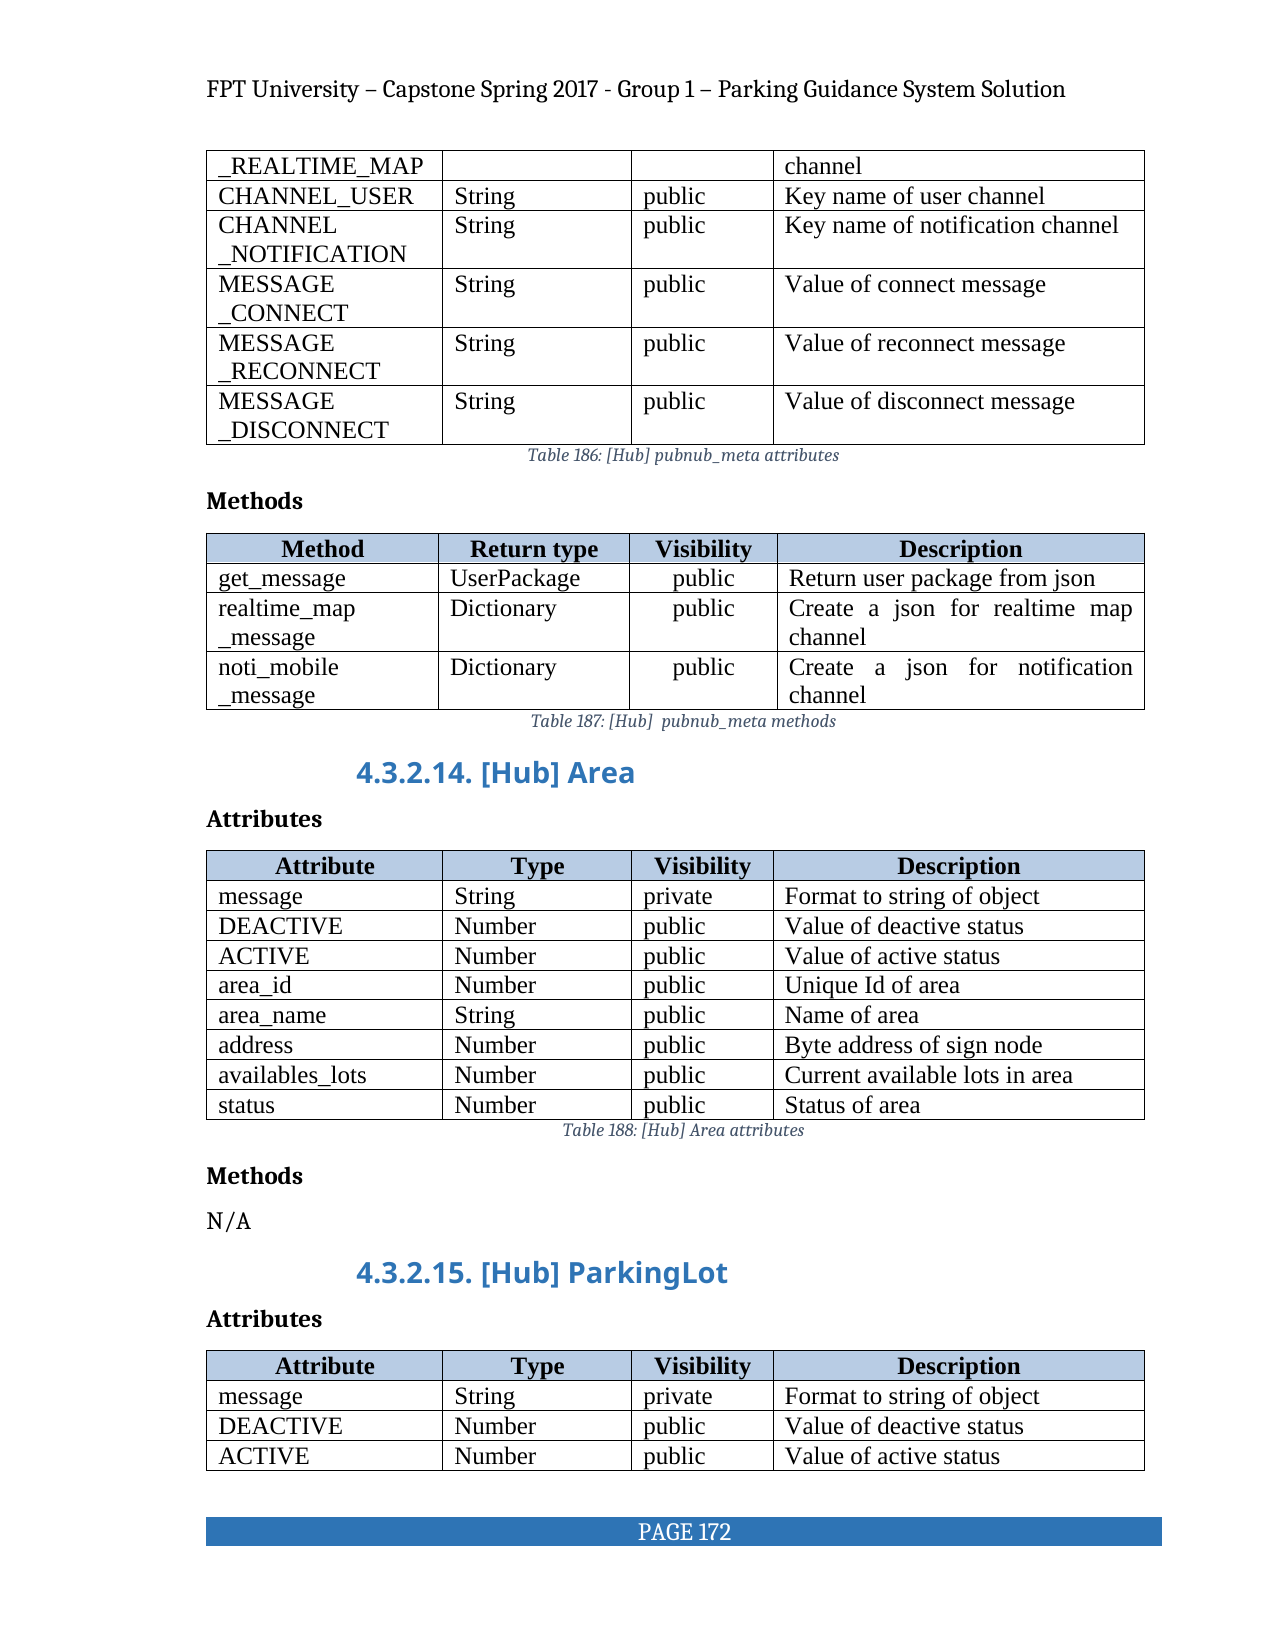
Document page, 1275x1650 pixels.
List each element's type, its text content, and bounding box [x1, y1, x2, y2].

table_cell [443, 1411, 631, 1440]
text Attributes [206, 1305, 1162, 1334]
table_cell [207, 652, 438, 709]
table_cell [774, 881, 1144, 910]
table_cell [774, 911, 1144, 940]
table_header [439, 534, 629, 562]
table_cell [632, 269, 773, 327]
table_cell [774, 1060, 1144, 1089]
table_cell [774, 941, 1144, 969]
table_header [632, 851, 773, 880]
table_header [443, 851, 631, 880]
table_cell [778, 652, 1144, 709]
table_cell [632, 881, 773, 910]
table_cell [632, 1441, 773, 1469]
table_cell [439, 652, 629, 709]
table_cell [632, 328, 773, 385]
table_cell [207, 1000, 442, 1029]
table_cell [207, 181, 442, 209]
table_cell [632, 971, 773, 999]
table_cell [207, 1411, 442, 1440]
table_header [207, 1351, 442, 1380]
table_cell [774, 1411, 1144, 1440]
text Methods [206, 487, 1162, 516]
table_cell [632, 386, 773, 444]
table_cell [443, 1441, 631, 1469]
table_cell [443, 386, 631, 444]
text Methods [206, 1162, 1162, 1191]
text Attributes [206, 805, 1162, 834]
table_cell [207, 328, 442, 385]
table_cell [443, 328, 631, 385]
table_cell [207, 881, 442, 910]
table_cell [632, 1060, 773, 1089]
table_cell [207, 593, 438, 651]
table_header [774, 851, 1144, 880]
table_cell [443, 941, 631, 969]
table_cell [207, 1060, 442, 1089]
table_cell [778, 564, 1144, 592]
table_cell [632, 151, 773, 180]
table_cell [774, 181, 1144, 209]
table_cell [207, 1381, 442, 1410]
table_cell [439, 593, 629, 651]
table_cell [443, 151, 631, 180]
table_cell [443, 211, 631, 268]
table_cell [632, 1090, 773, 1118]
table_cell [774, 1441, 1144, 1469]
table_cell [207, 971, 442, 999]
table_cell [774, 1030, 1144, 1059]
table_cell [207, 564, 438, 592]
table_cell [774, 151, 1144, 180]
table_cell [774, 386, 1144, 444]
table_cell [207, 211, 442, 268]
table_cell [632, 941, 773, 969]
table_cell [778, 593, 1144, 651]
subtitle [Hub] Area [206, 753, 1162, 792]
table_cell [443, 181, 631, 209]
text Table 187: [Hub] pubnub_meta methods [206, 710, 1162, 732]
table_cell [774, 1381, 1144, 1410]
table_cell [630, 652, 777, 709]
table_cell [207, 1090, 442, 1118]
subtitle [Hub] ParkingLot [206, 1253, 1162, 1292]
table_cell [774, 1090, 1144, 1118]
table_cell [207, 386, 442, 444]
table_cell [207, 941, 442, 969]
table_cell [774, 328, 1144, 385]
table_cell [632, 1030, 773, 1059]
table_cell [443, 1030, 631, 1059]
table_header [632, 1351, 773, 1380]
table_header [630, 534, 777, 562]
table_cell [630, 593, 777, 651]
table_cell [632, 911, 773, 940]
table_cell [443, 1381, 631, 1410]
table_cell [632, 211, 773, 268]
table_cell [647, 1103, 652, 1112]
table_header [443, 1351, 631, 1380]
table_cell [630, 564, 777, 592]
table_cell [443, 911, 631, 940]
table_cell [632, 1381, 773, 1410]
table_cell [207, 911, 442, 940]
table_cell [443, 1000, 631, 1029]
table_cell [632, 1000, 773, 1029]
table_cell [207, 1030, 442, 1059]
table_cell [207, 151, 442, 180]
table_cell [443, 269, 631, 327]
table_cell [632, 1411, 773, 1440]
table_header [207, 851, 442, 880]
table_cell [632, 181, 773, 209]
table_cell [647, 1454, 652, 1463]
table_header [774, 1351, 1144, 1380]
text N/A [206, 1207, 1162, 1236]
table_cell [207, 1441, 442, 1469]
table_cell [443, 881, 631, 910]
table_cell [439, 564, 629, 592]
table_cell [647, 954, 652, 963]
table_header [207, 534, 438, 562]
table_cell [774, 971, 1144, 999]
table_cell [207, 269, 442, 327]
text Table 188: [Hub] Area attributes [206, 1119, 1162, 1141]
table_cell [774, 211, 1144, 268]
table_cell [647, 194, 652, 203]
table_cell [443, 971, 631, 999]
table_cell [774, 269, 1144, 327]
text Table 186: [Hub] pubnub_meta attributes [206, 445, 1162, 466]
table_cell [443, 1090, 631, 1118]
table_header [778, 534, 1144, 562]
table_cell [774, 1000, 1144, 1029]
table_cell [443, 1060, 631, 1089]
